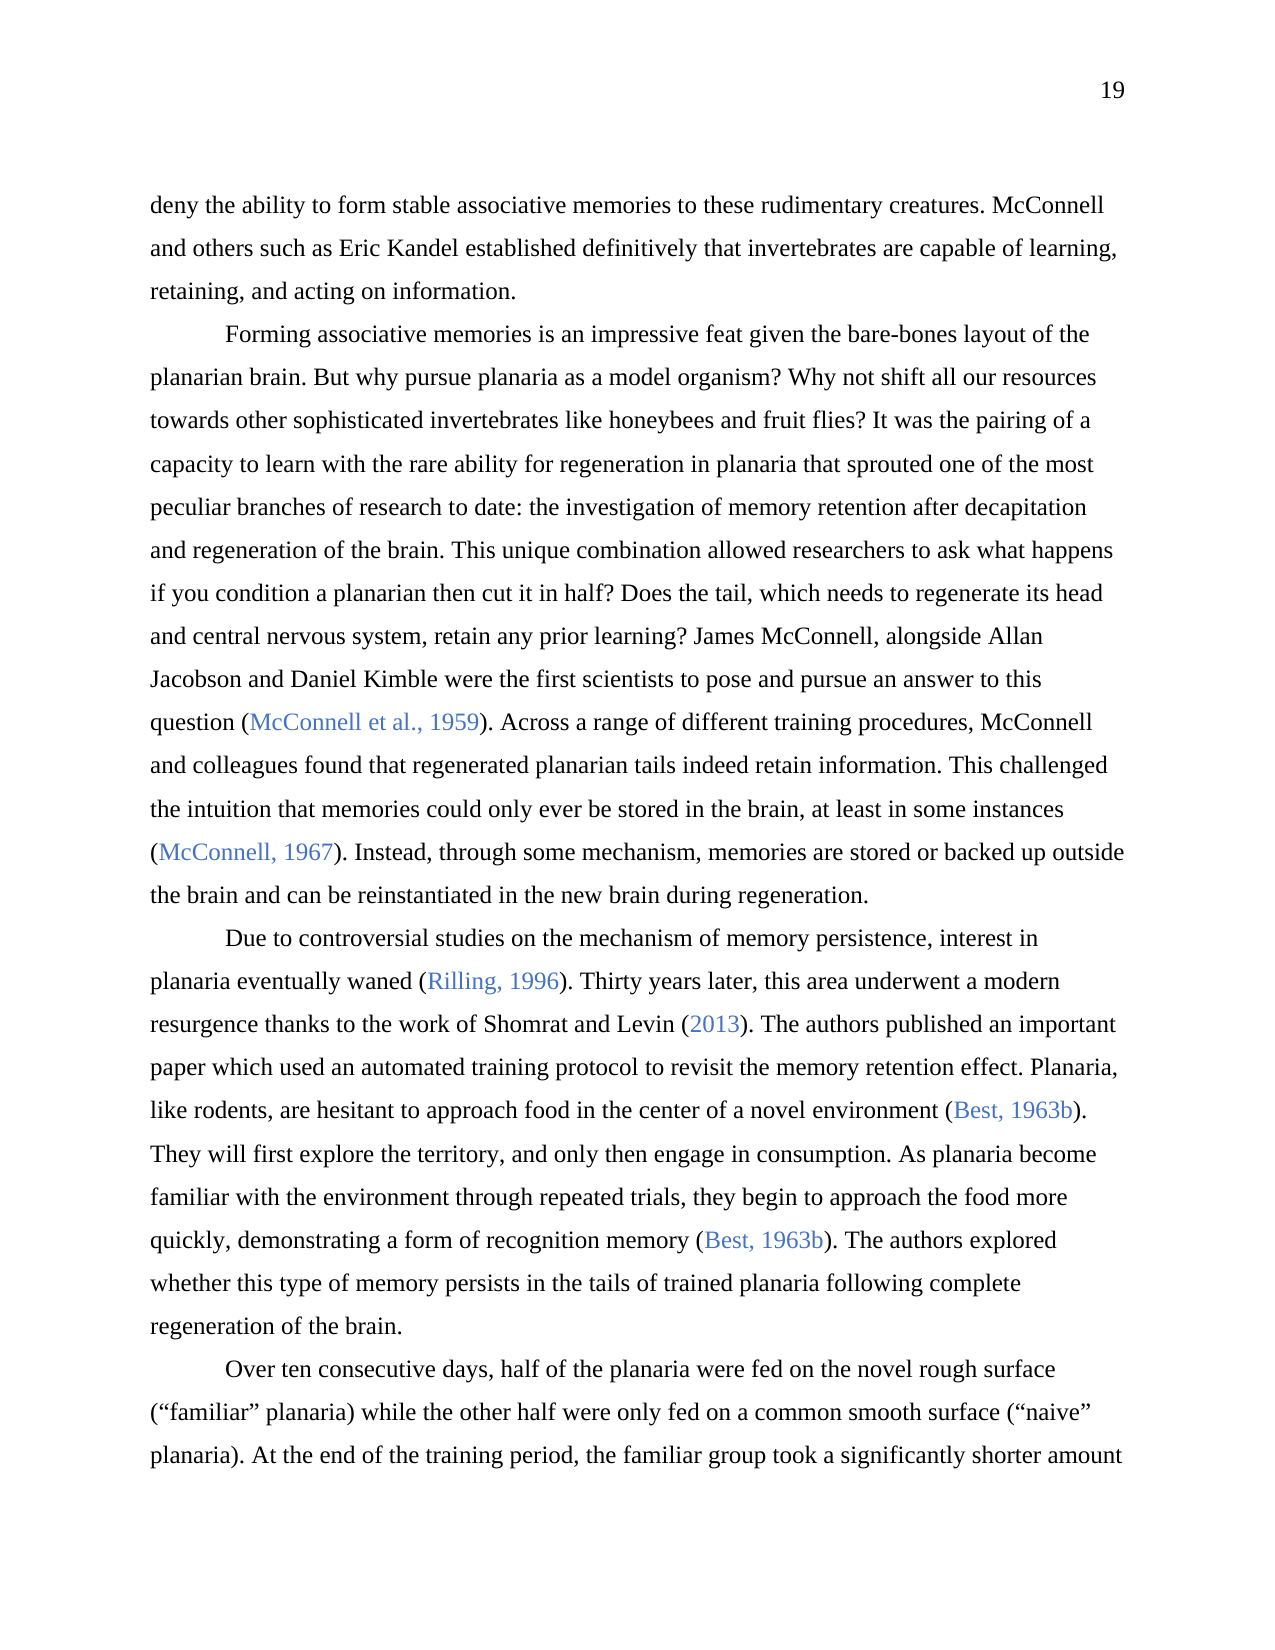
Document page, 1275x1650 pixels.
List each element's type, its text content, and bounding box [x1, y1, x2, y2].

text Due to controversial studies on the mechanism of memory persistence, interest in planaria eventually waned (Rilling, 1996). Thirty years later, this area underwent a modern resurgence thanks to the work of Shomrat and Levin (2013). The authors published an important paper which used an automated training protocol to revisit the memory retention effect. Planaria, like rodents, are hesitant to approach food in the center of a novel environment (Best, 1963b). They will first explore the territory, and only then engage in consumption. As planaria become familiar with the environment through repeated trials, they begin to approach the food more quickly, demonstrating a form of recognition memory (Best, 1963b). The authors explored whether this type of memory persists in the tails of trained planaria following complete regeneration of the brain. [150, 923, 1125, 1340]
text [150, 1354, 1125, 1469]
text Forming associative memories is an impressive feat given the bare-bones layout of the planarian brain. But why pursue planaria as a model organism? Why not shift all our resources towards other sophisticated invertebrates like honeybees and fruit flies? It was the pairing of a capacity to learn with the rare ability for regeneration in planaria that sprouted one of the most peculiar branches of research to date: the investigation of memory retention after decapitation and regeneration of the brain. This unique combination allowed researchers to ask what happens if you condition a planarian then cut it in half? Does the tail, which needs to regenerate its head and central nervous system, retain any prior learning? James McConnell, alongside Allan Jacobson and Daniel Kimble were the first scientists to pose and pursue an answer to this question (McConnell et al., 1959). Across a range of different training procedures, McConnell and colleagues found that regenerated planarian tails indeed retain information. This challenged the intuition that memories could only ever be stored in the brain, at least in some instances (McConnell, 1967). Instead, through some mechanism, memories are stored or backed up outside the brain and can be reinstantiated in the new brain during regeneration. [150, 319, 1125, 909]
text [150, 190, 1125, 305]
